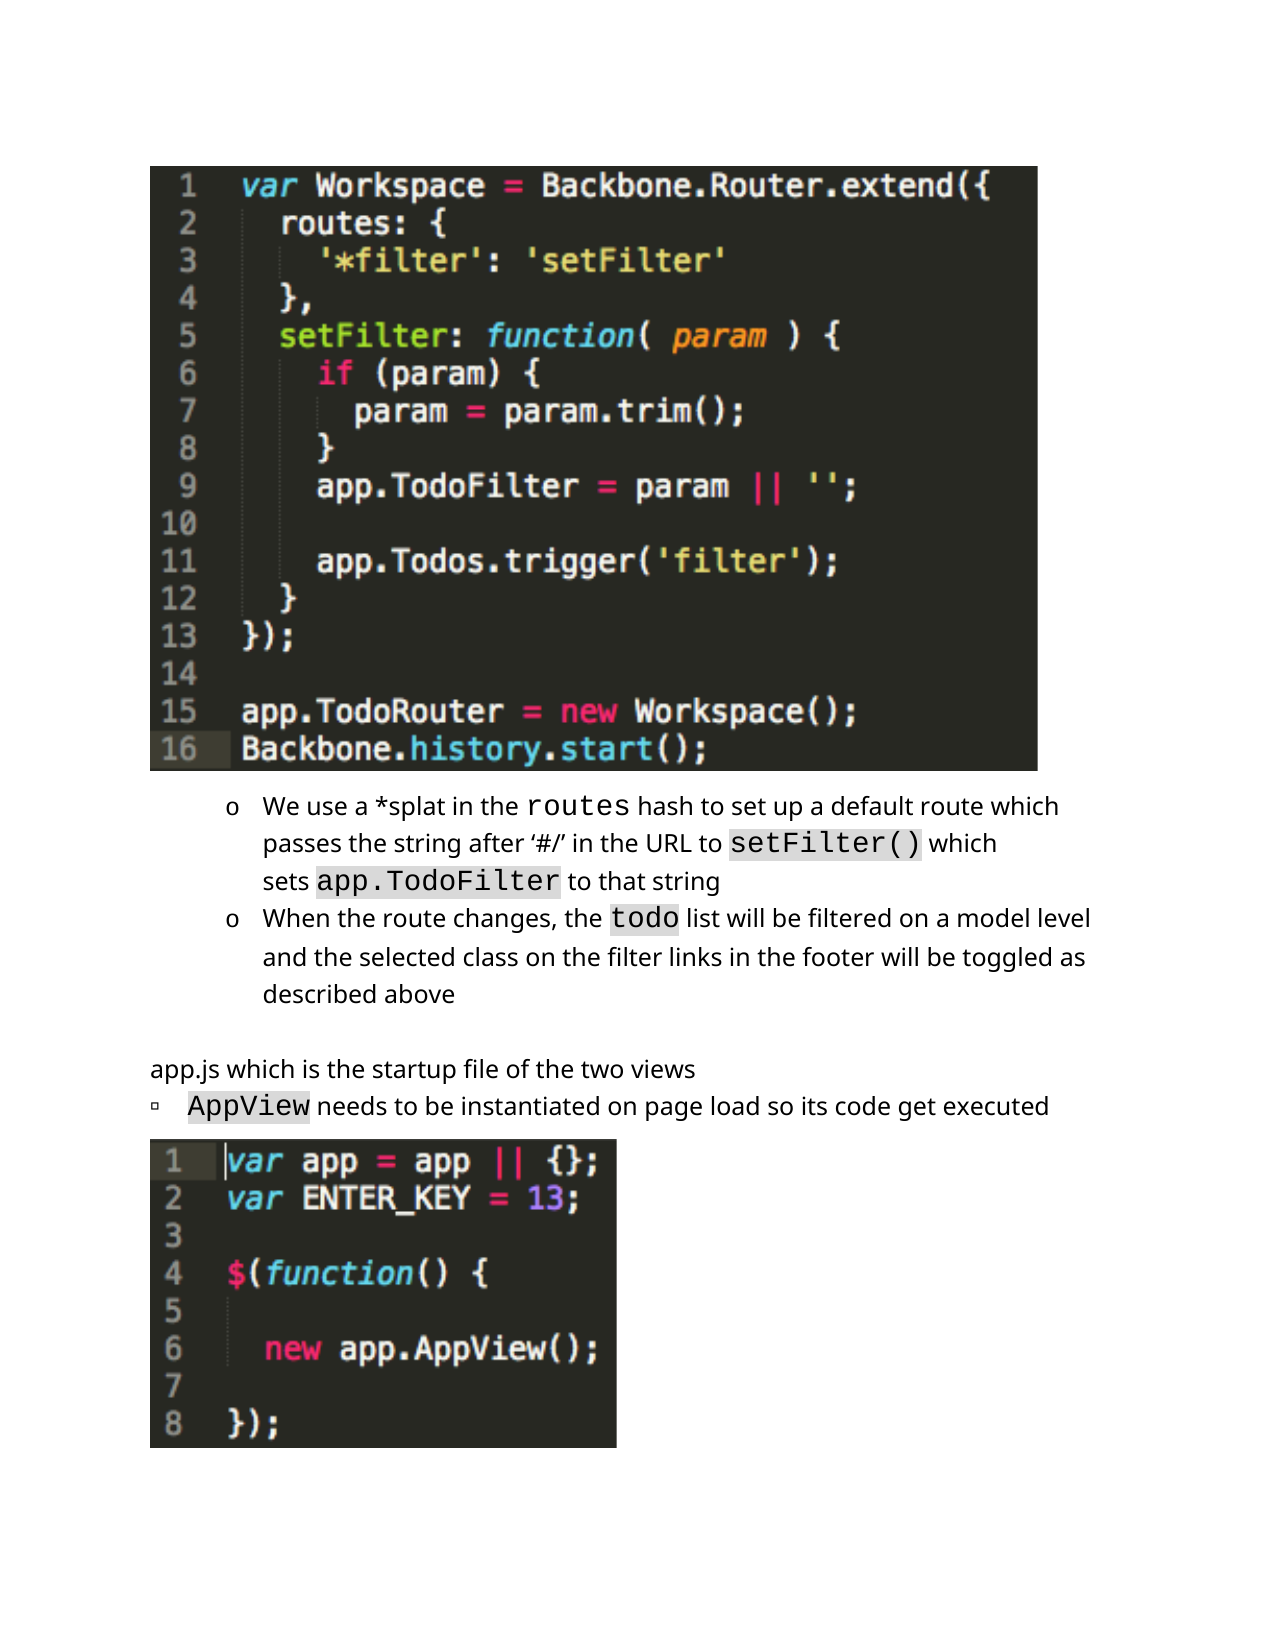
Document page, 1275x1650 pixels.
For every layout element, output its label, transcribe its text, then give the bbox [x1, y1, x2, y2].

text AppView needs to be instantiated on page load so its code get executed [150, 1087, 1125, 1125]
picture [150, 1139, 617, 1448]
list app.js which is the startup file of the two views [150, 1050, 1125, 1087]
picture [150, 166, 1038, 771]
text When the route changes, the todo list will be filtered on a model level and the selected class on the filter links in the footer will be toggled as described above [225, 900, 1125, 1012]
text We use a *splat in the routes hash to set up a default route which passes the string after ‘#/’ in the URL to setFilter() which sets app.TodoFilter to that string [225, 787, 1125, 900]
